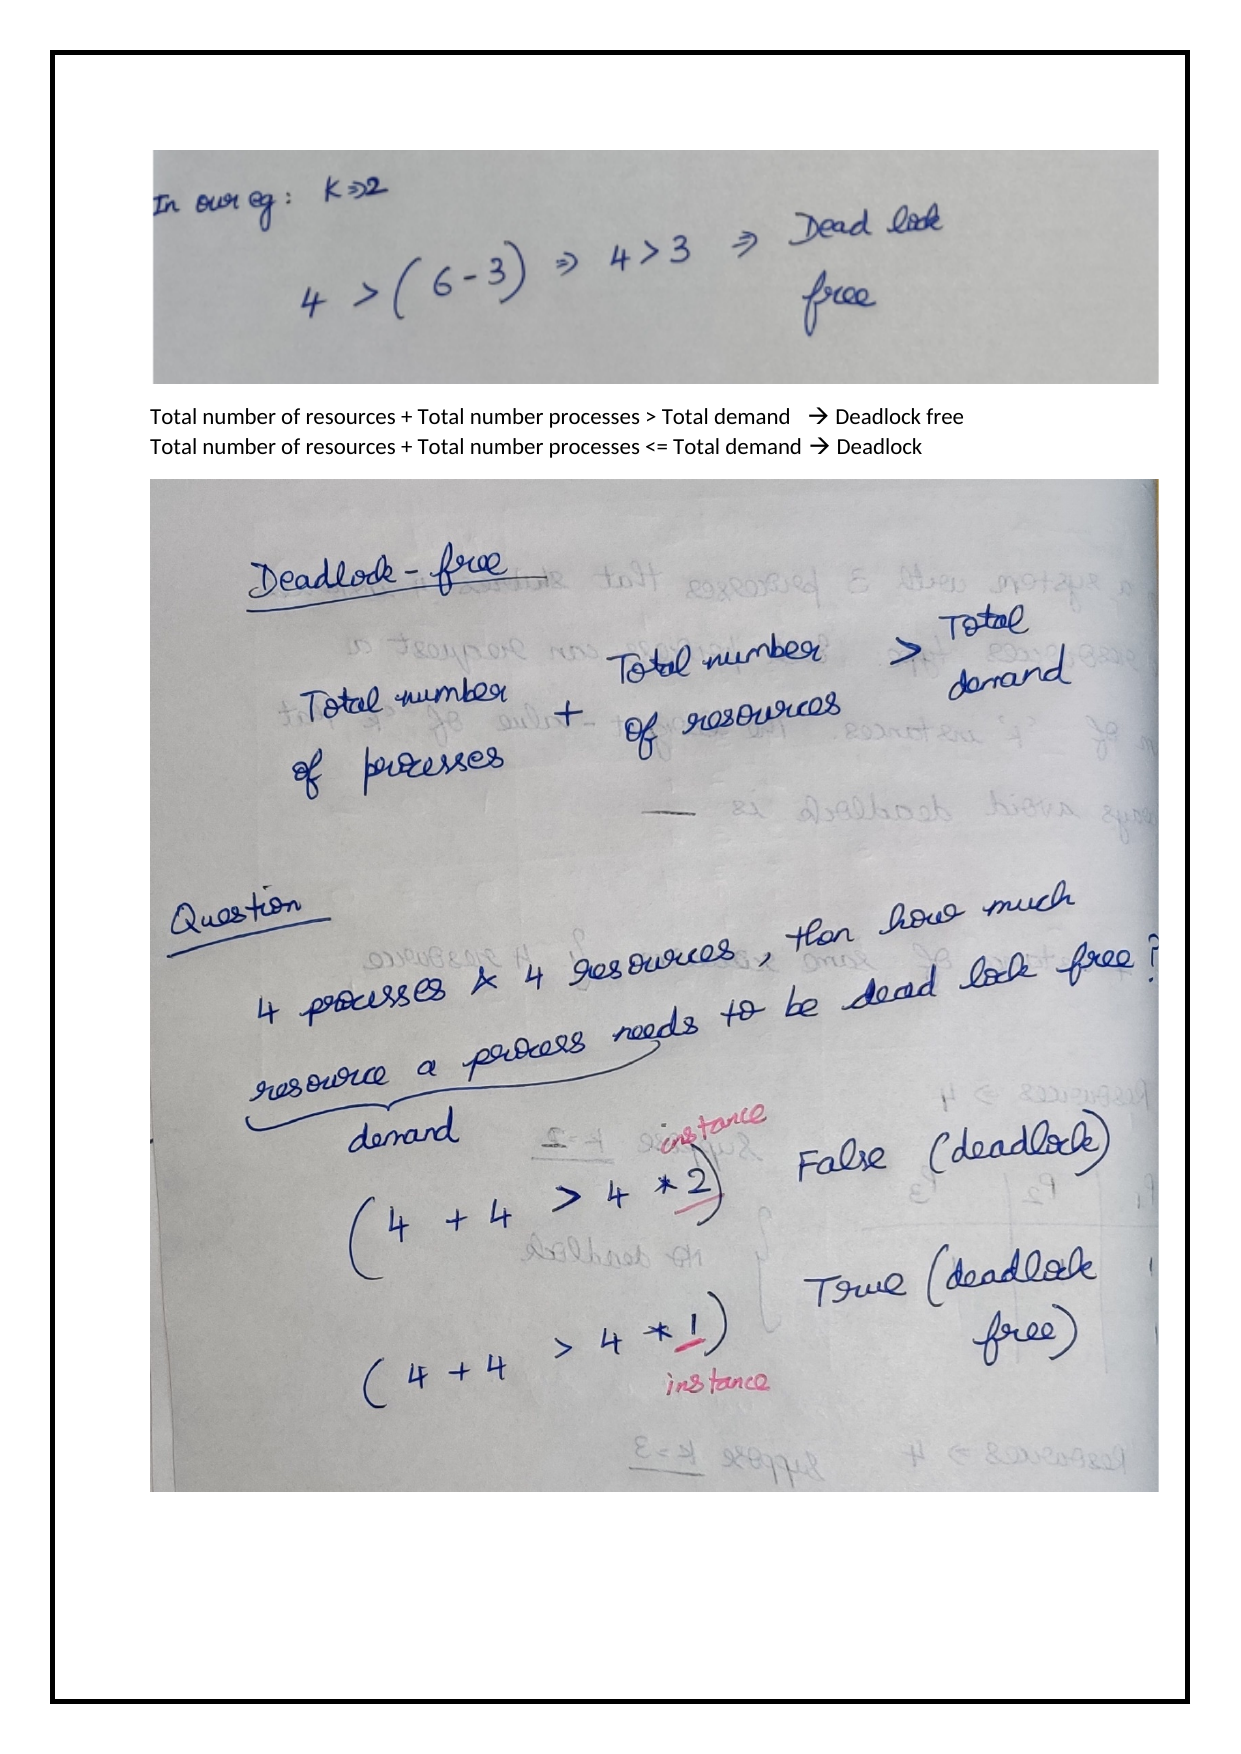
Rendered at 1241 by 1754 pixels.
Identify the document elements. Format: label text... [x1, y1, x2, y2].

picture [150, 150, 1159, 384]
text Total number of resources + Total number processes > Total demand Deadlock free Total number of resources + Total number processes <= Total demand Deadlock [150, 402, 1090, 460]
picture [150, 479, 1159, 1492]
